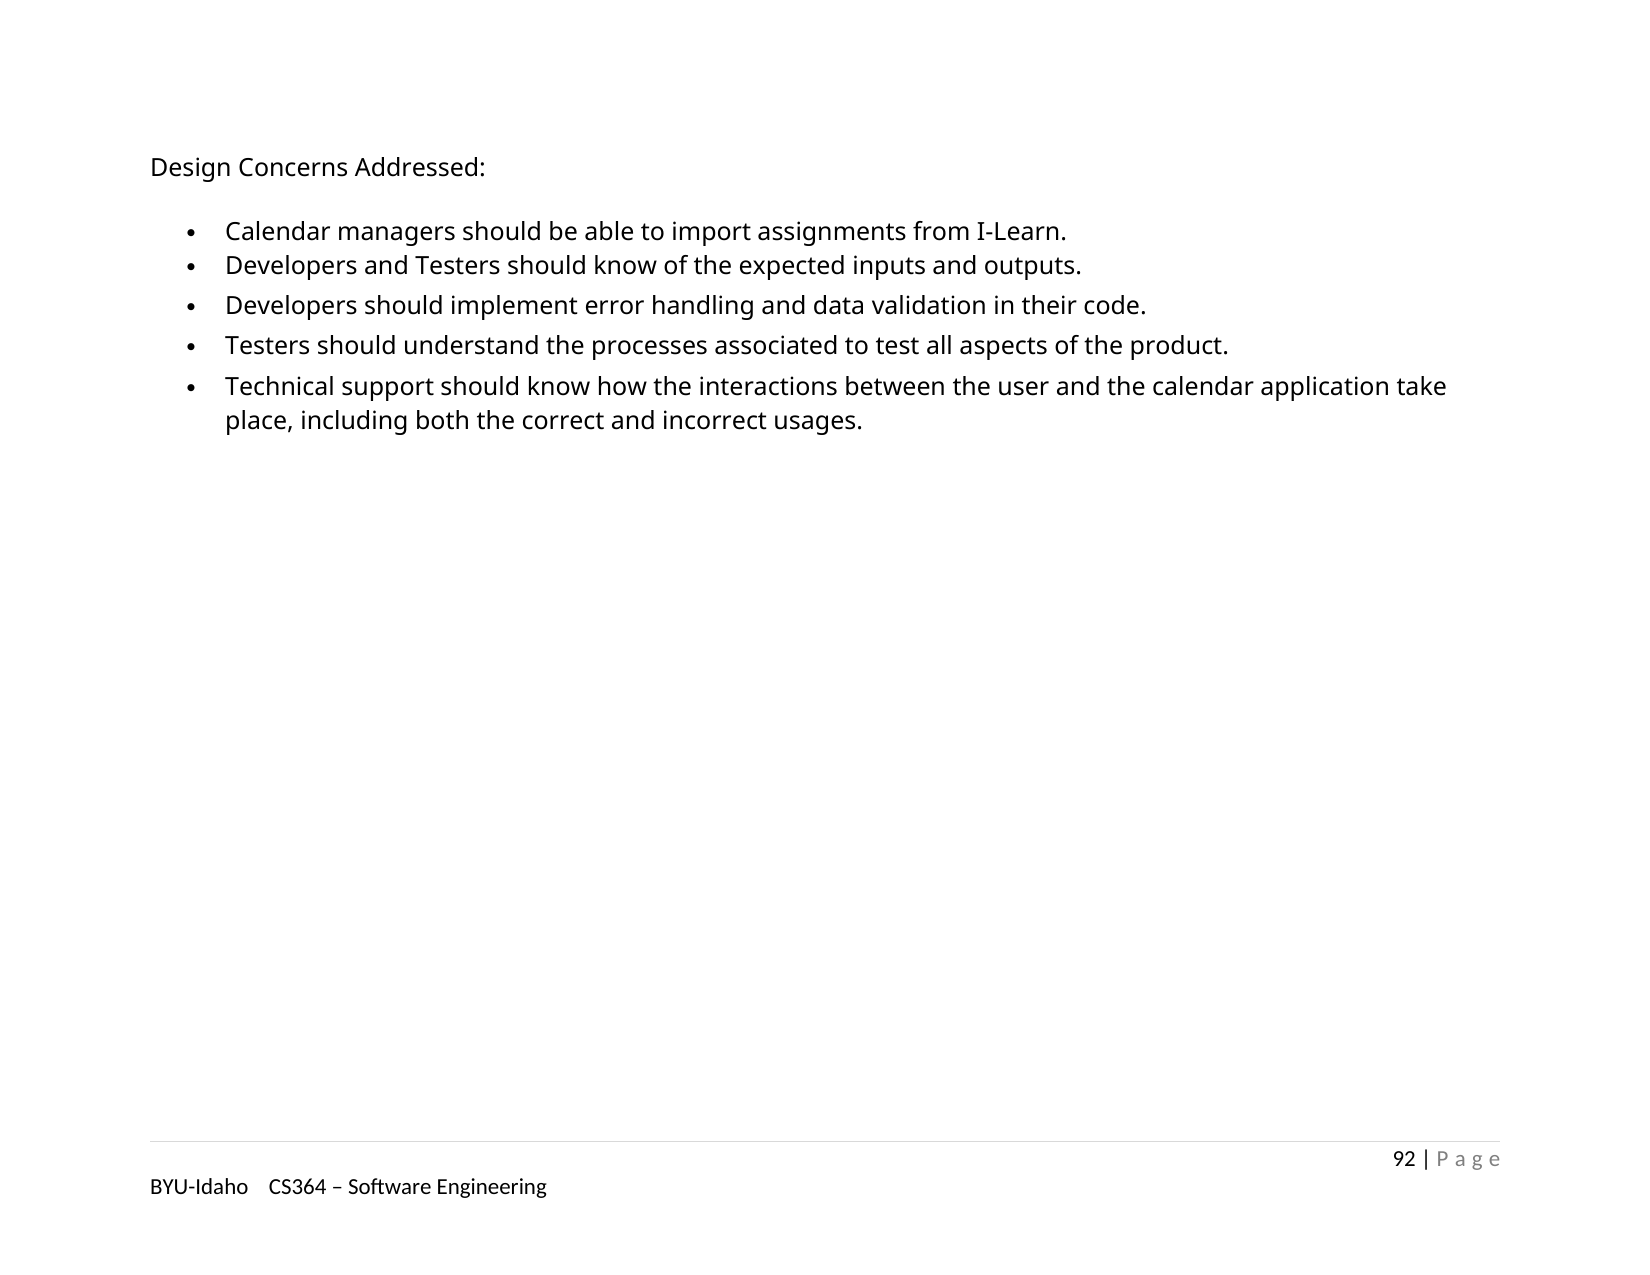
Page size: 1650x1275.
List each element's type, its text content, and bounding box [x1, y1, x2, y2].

list Calendar managers should be able to import assignments from I-Learn. [187, 213, 1500, 247]
text Design Concerns Addressed: [150, 150, 1500, 184]
list Testers should understand the processes associated to test all aspects of the product. [187, 328, 1500, 362]
list Developers and Testers should know of the expected inputs and outputs. [187, 247, 1500, 281]
list Developers should implement error handling and data validation in their code. [187, 288, 1500, 322]
list Technical support should know how the interactions between the user and the calendar application take place, including both the correct and incorrect usages. [187, 368, 1500, 436]
